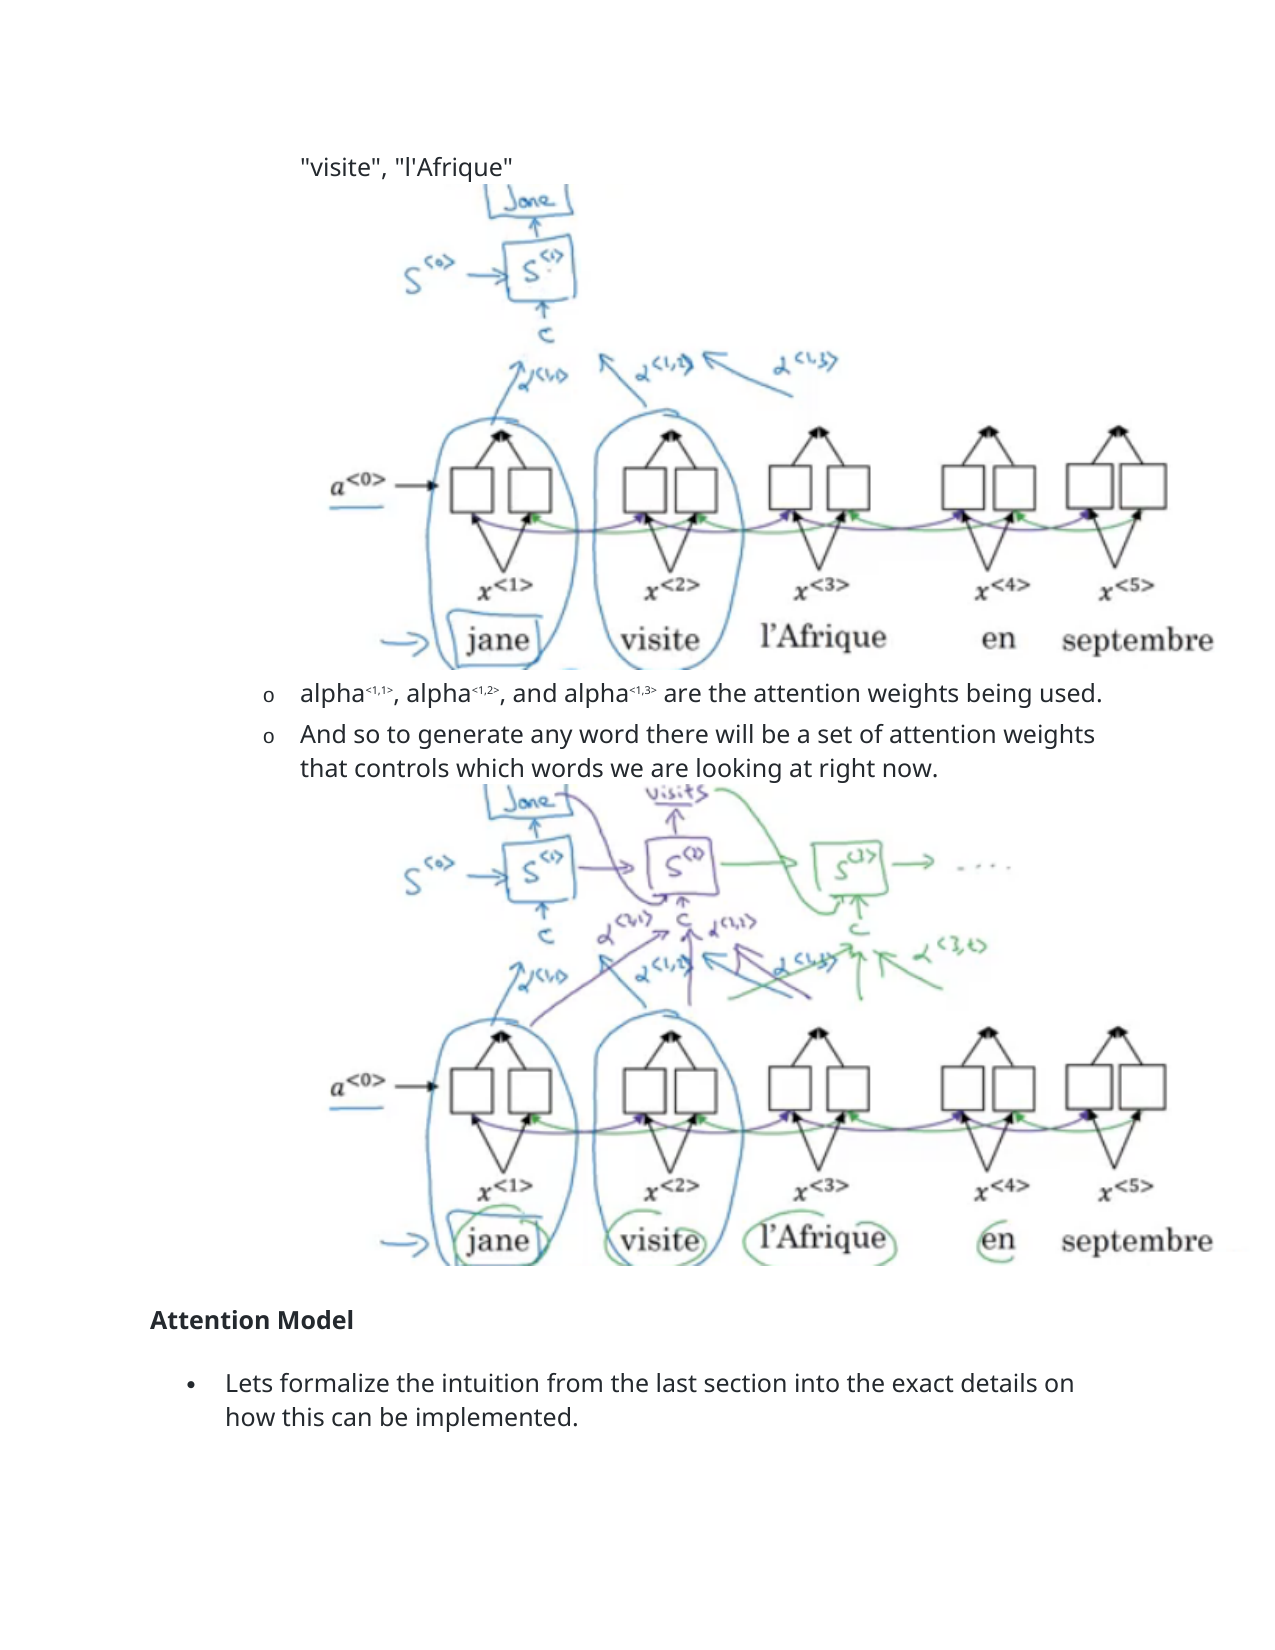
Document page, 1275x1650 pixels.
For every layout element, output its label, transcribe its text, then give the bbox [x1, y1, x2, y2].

list alpha<1,1>, alpha<1,2>, and alpha<1,3> are the attention weights being used. [262, 676, 1125, 710]
picture [300, 784, 1250, 1266]
text Attention Model [150, 1303, 1125, 1337]
picture [300, 184, 1221, 670]
list Lets formalize the intuition from the last section into the exact details on how this can be implemented. [187, 1366, 1125, 1434]
